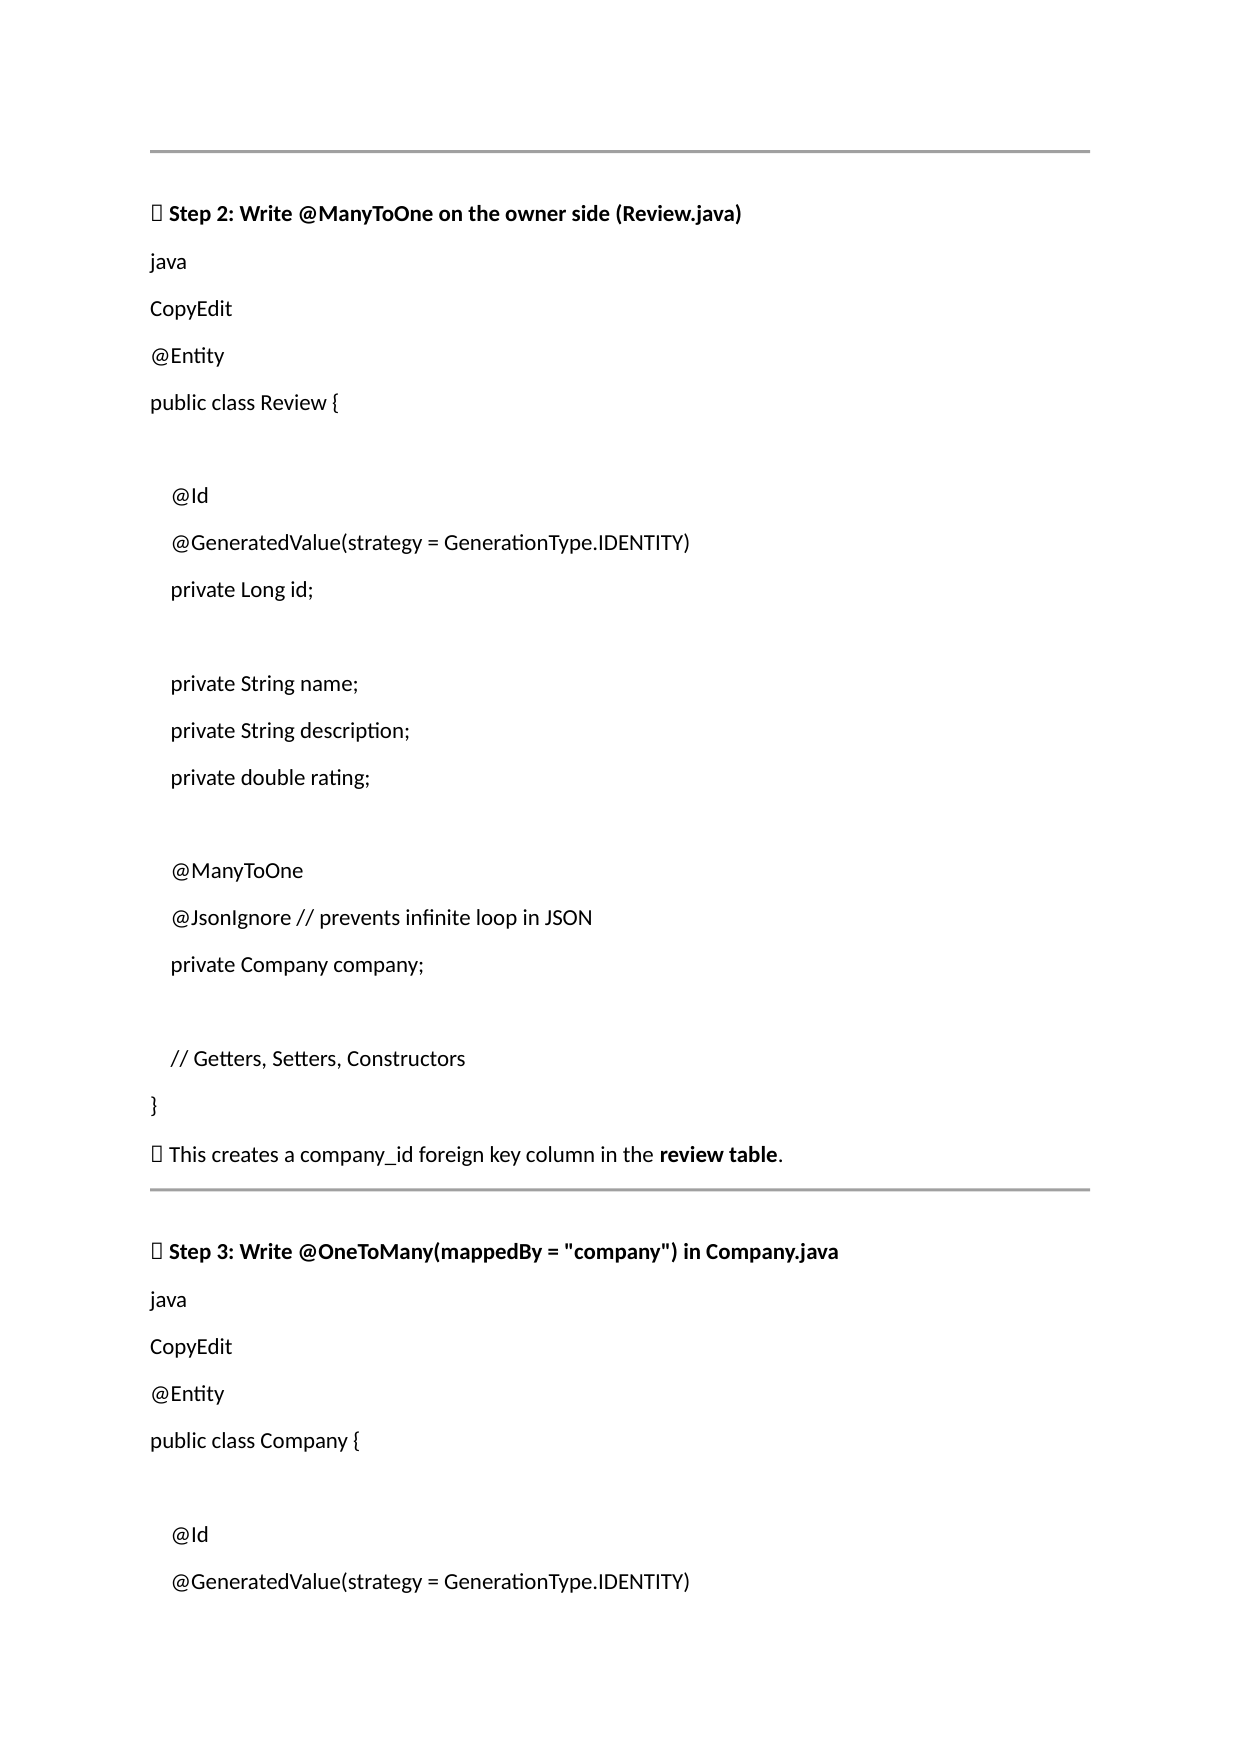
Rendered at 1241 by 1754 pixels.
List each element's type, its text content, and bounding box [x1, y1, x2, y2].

text private Long id; [150, 575, 1090, 603]
text ✅ This creates a company_id foreign key column in the review table. [150, 1138, 1090, 1169]
text @Entity [150, 341, 1090, 369]
text ✅ Step 2: Write @ManyToOne on the owner side (Review.java) [150, 197, 1090, 228]
text CopyEdit [150, 294, 1090, 322]
text private String description; [150, 716, 1090, 744]
text @ManyToOne [150, 857, 1090, 885]
text // Getters, Setters, Constructors [150, 1044, 1090, 1072]
text CopyEdit [150, 1332, 1090, 1361]
text @GeneratedValue(strategy = GenerationType.IDENTITY) [150, 1567, 1090, 1595]
text @Id [150, 482, 1090, 510]
text private String name; [150, 669, 1090, 697]
text public class Company { [150, 1426, 1090, 1454]
text } [150, 1091, 1090, 1119]
text @JsonIgnore // prevents infinite loop in JSON [150, 903, 1090, 932]
text private Company company; [150, 950, 1090, 978]
text private double rating; [150, 763, 1090, 791]
text @GeneratedValue(strategy = GenerationType.IDENTITY) [150, 528, 1090, 557]
text public class Review { [150, 388, 1090, 416]
text @Entity [150, 1379, 1090, 1407]
text ✅ Step 3: Write @OneToMany(mappedBy = "company") in Company.java [150, 1235, 1090, 1266]
text java [150, 1286, 1090, 1314]
text java [150, 247, 1090, 275]
text @Id [150, 1520, 1090, 1548]
